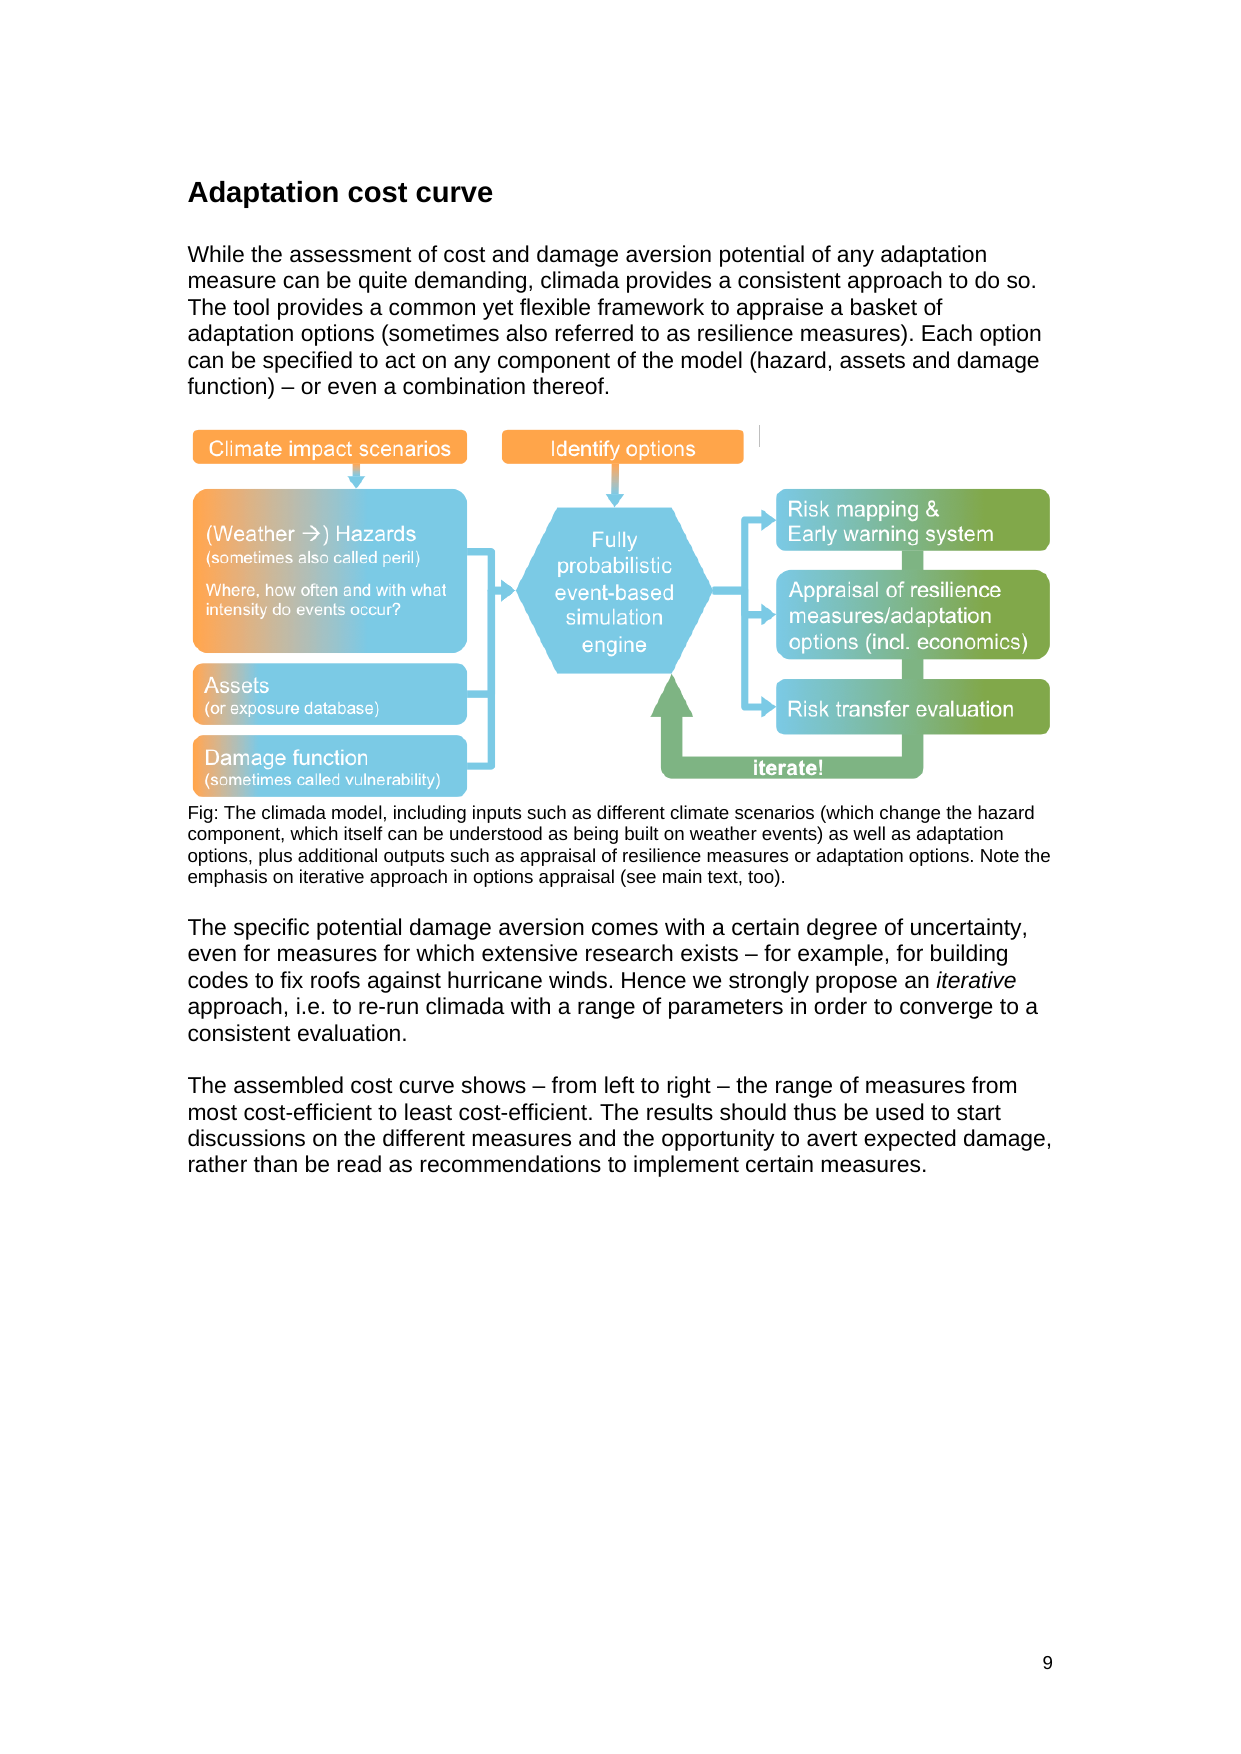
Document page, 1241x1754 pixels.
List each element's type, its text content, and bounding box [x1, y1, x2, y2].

text While the assessment of cost and damage aversion potential of any adaptation measure can be quite demanding, climada provides a consistent approach to do so. The tool provides a common yet flexible framework to appraise a basket of adaptation options (sometimes also referred to as resilience measures). Each option can be specified to act on any component of the model (hazard, assets and damage function) – or even a combination thereof. [187, 241, 1053, 399]
text The specific potential damage aversion comes with a certain degree of uncertainty, even for measures for which extensive research exists – for example, for building codes to fix roofs against hurricane winds. Hence we strongly propose an iterative approach, i.e. to re-run climada with a range of parameters in order to converge to a consistent evaluation. [187, 914, 1053, 1046]
picture [187, 425, 1052, 802]
text The assembled cost curve shows – from left to right – the range of measures from most cost-efficient to least cost-efficient. The results should thus be used to start discussions on the different measures and the opportunity to avert expected damage, rather than be read as recommendations to implement certain measures. [187, 1072, 1053, 1178]
subtitle Adaptation cost curve [187, 175, 1053, 208]
text Fig: The climada model, including inputs such as different climate scenarios (which change the hazard component, which itself can be understood as being built on weather events) as well as adaptation options, plus additional outputs such as appraisal of resilience measures or adaptation options. Note the emphasis on iterative approach in options appraisal (see main text, too). [187, 801, 1053, 888]
